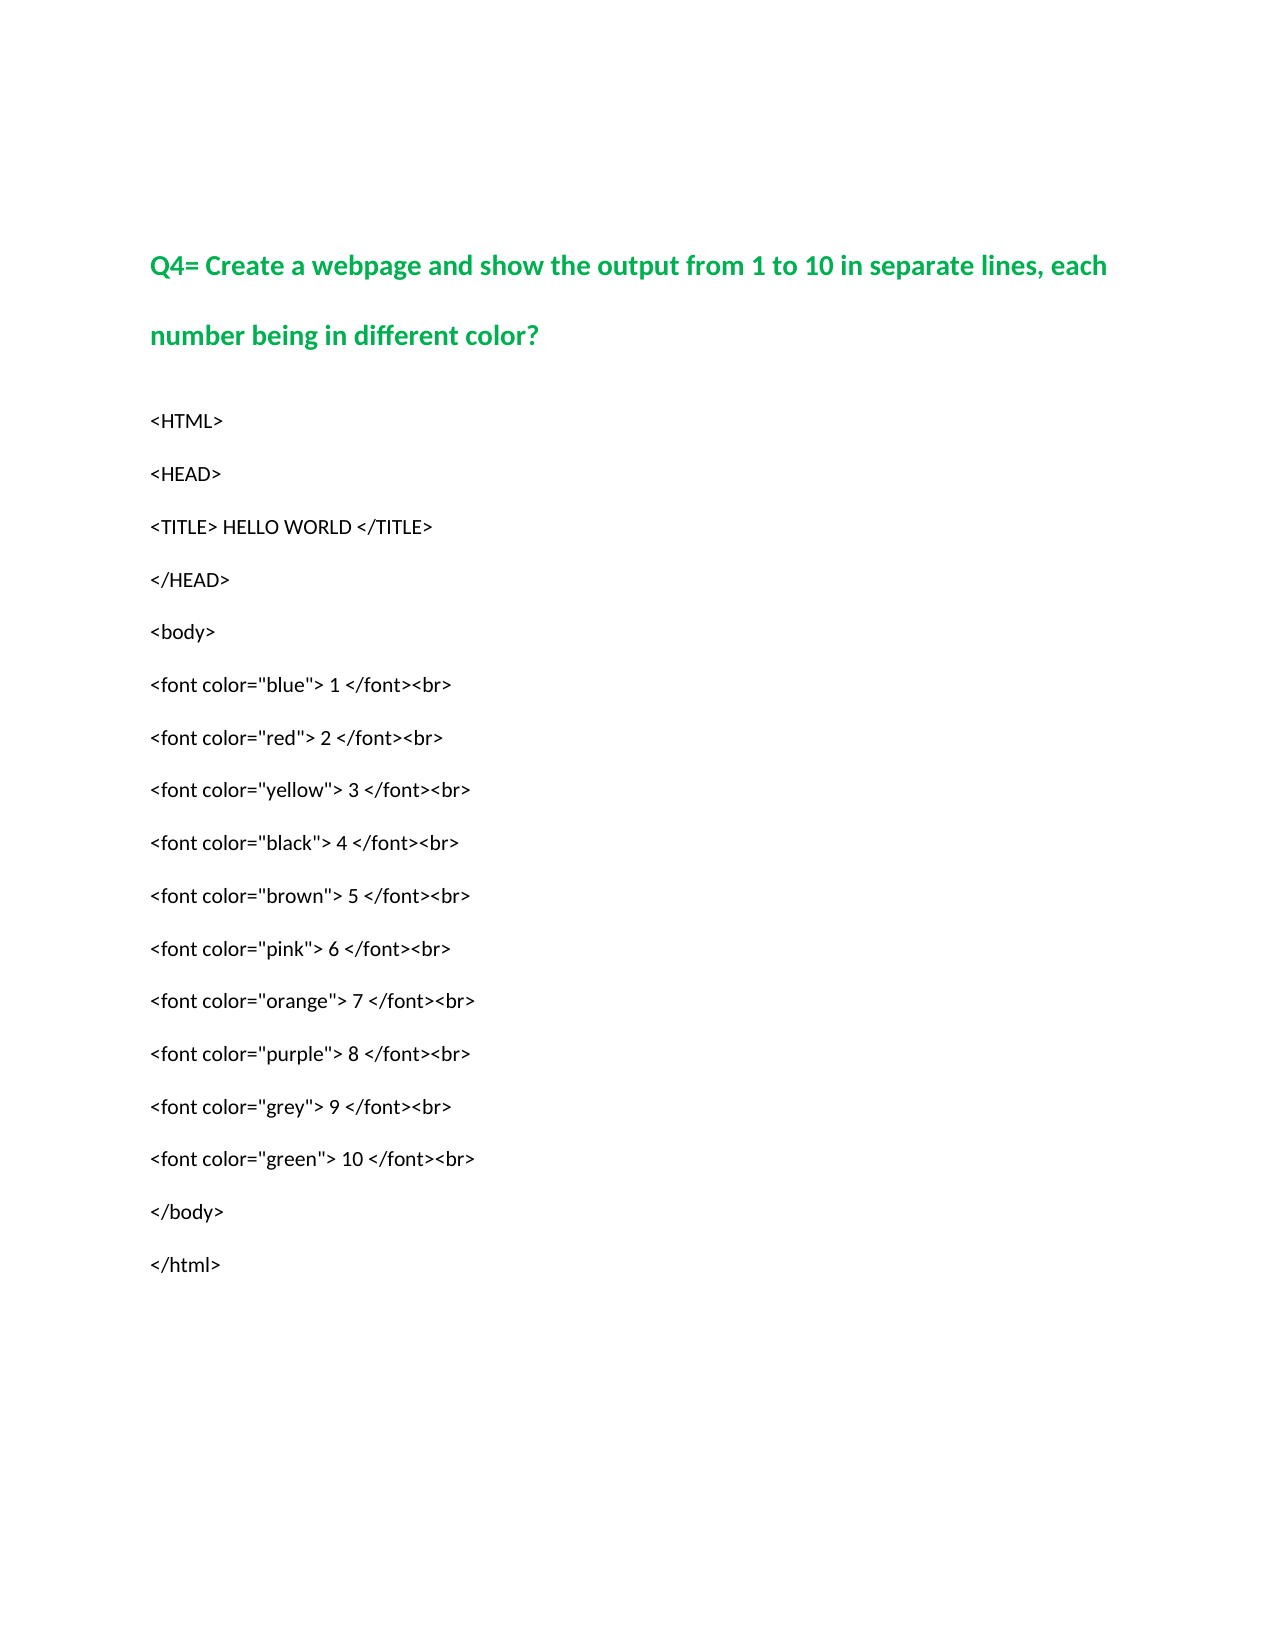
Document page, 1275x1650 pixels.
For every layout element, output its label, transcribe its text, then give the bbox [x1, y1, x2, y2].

text <TITLE> HELLO WORLD </TITLE> [150, 513, 1125, 559]
text <font color="blue"> 1 </font><br> [150, 671, 1125, 717]
text <font color="pink"> 6 </font><br> [150, 935, 1125, 981]
text <HTML> [150, 408, 1125, 454]
text <font color="brown"> 5 </font><br> [150, 882, 1125, 928]
text <font color="yellow"> 3 </font><br> [150, 777, 1125, 823]
text Q4= Create a webpage and show the output from 1 to 10 in separate lines, each number being in different color? [150, 247, 1125, 378]
text <HEAD> [150, 461, 1125, 506]
text <body> [150, 619, 1125, 664]
text <font color="green"> 10 </font><br> [150, 1146, 1125, 1192]
text <font color="black"> 4 </font><br> [150, 829, 1125, 875]
text </html> [150, 1251, 1125, 1297]
text <font color="orange"> 7 </font><br> [150, 988, 1125, 1033]
text <font color="red"> 2 </font><br> [150, 724, 1125, 770]
text </body> [150, 1198, 1125, 1244]
text </HEAD> [150, 566, 1125, 612]
text <font color="purple"> 8 </font><br> [150, 1040, 1125, 1086]
text <font color="grey"> 9 </font><br> [150, 1093, 1125, 1139]
